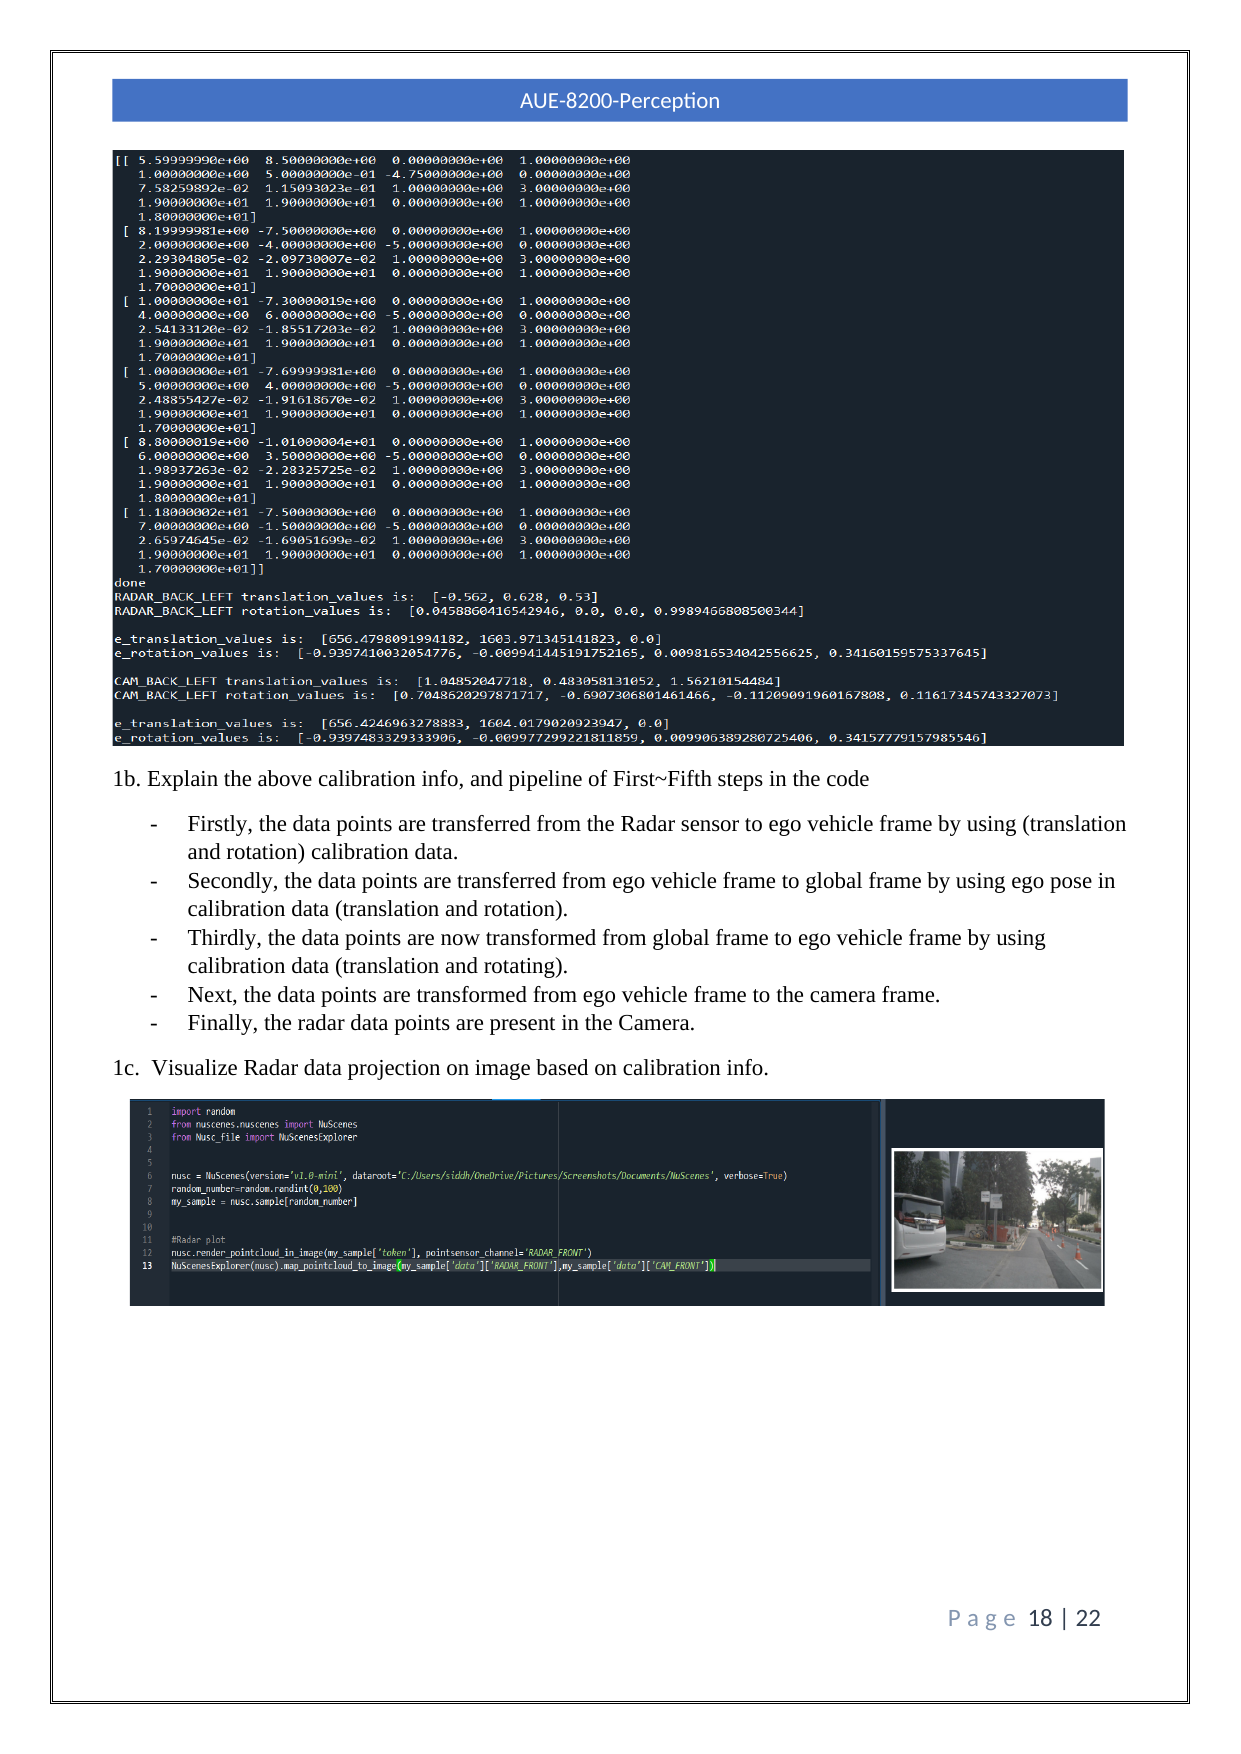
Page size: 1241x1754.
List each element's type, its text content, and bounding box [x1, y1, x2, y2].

picture [129, 1099, 1105, 1306]
list Thirdly, the data points are now transformed from global frame to ego vehicle frame by using calibration data (translation and rotating). [150, 924, 1128, 978]
list Next, the data points are transformed from ego vehicle frame to the camera frame. [150, 981, 1128, 1007]
list Finally, the radar data points are present in the Camera. [150, 1009, 1128, 1035]
list Secondly, the data points are transferred from ego vehicle frame to global frame by using ego pose in calibration data (translation and rotation). [150, 867, 1128, 922]
list Firstly, the data points are transferred from the Radar sensor to ego vehicle frame by using (translation and rotation) calibration data. [150, 810, 1128, 865]
picture [112, 150, 1124, 746]
text 1b. Explain the above calibration info, and pipeline of First~Fifth steps in the code [112, 765, 1128, 791]
text 1c. Visualize Radar data projection on image based on calibration info. [112, 1054, 1128, 1081]
